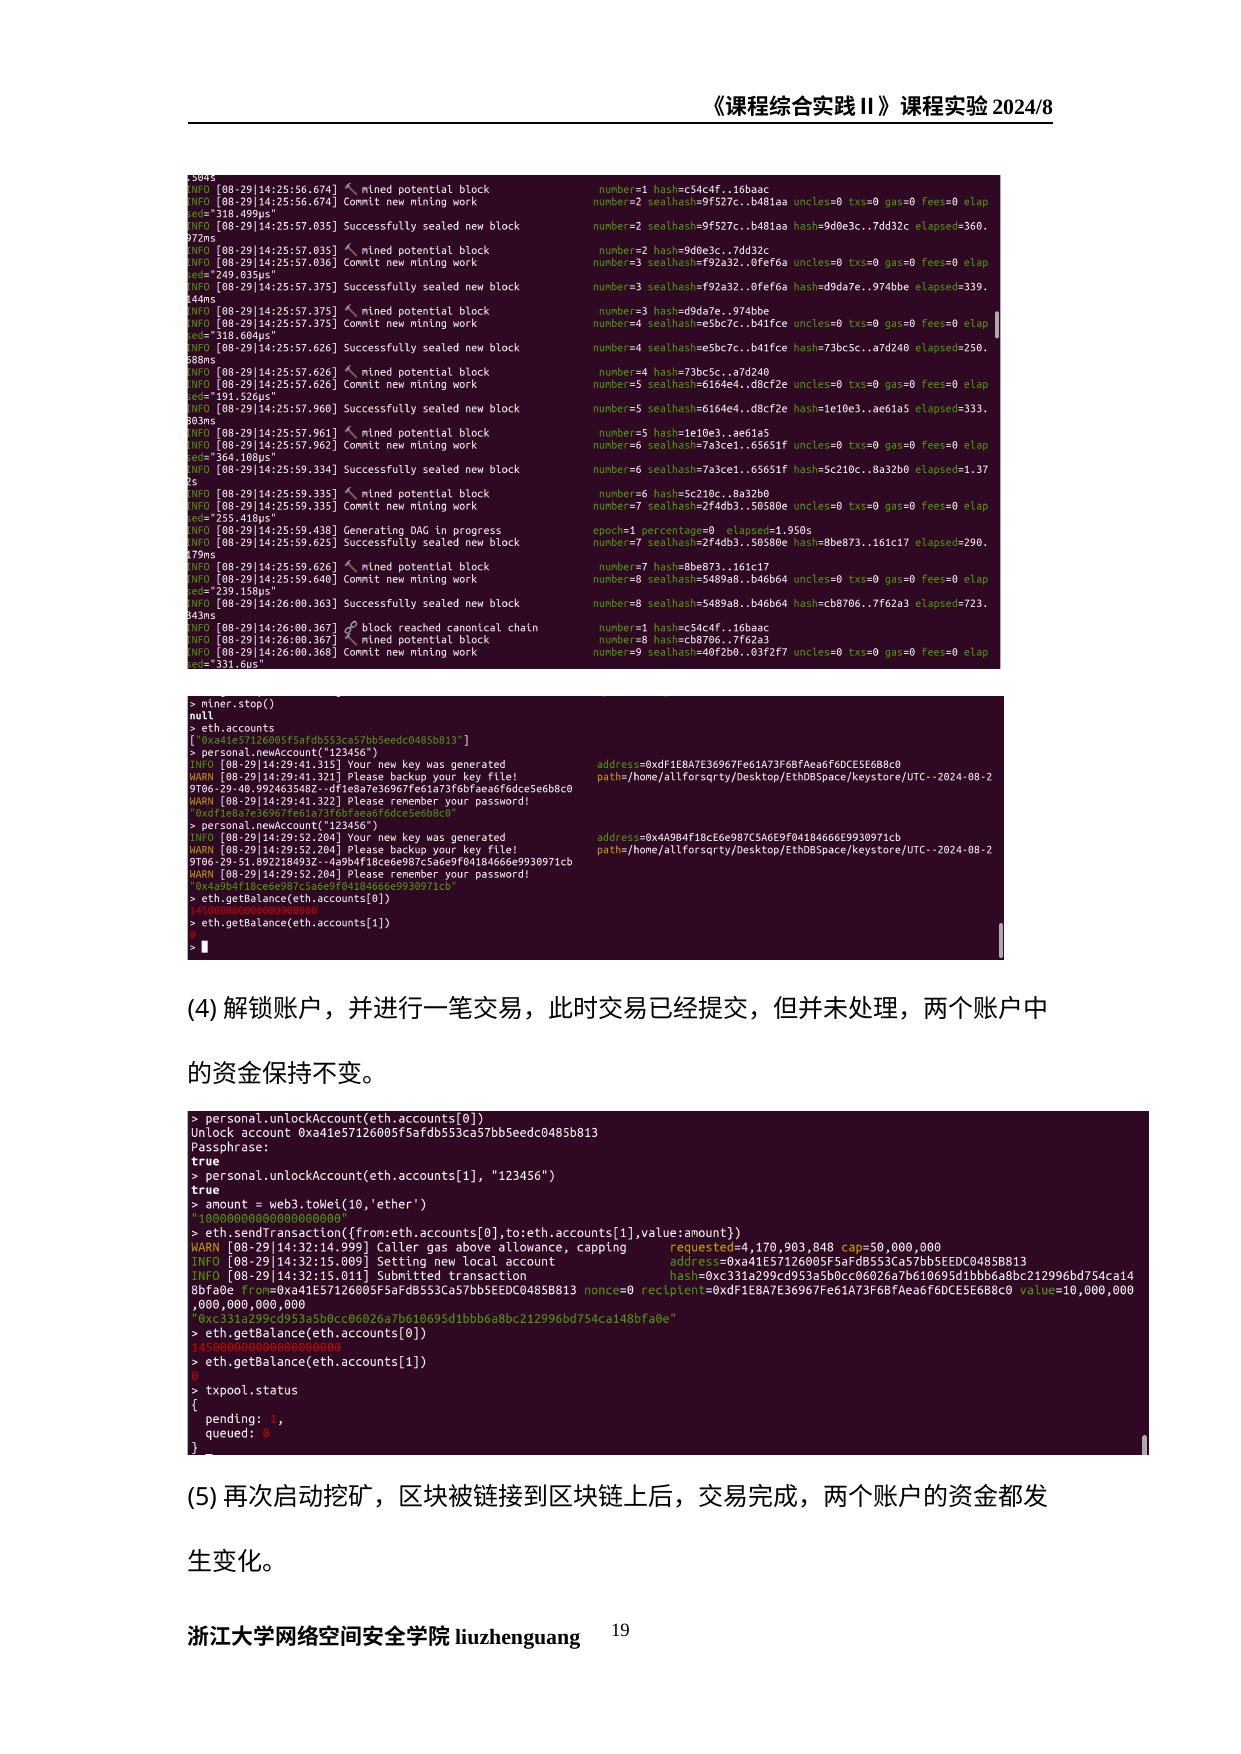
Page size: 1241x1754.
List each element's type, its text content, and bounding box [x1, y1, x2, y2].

picture [187, 1111, 1149, 1455]
list 再次启动挖矿，区块被链接到区块链上后，交易完成，两个账户的资金都发生变化。 [187, 1462, 1053, 1592]
picture [187, 696, 1004, 960]
list 解锁账户，并进行一笔交易，此时交易已经提交，但并未处理，两个账户中的资金保持不变。 [187, 974, 1053, 1104]
picture [187, 175, 1001, 669]
